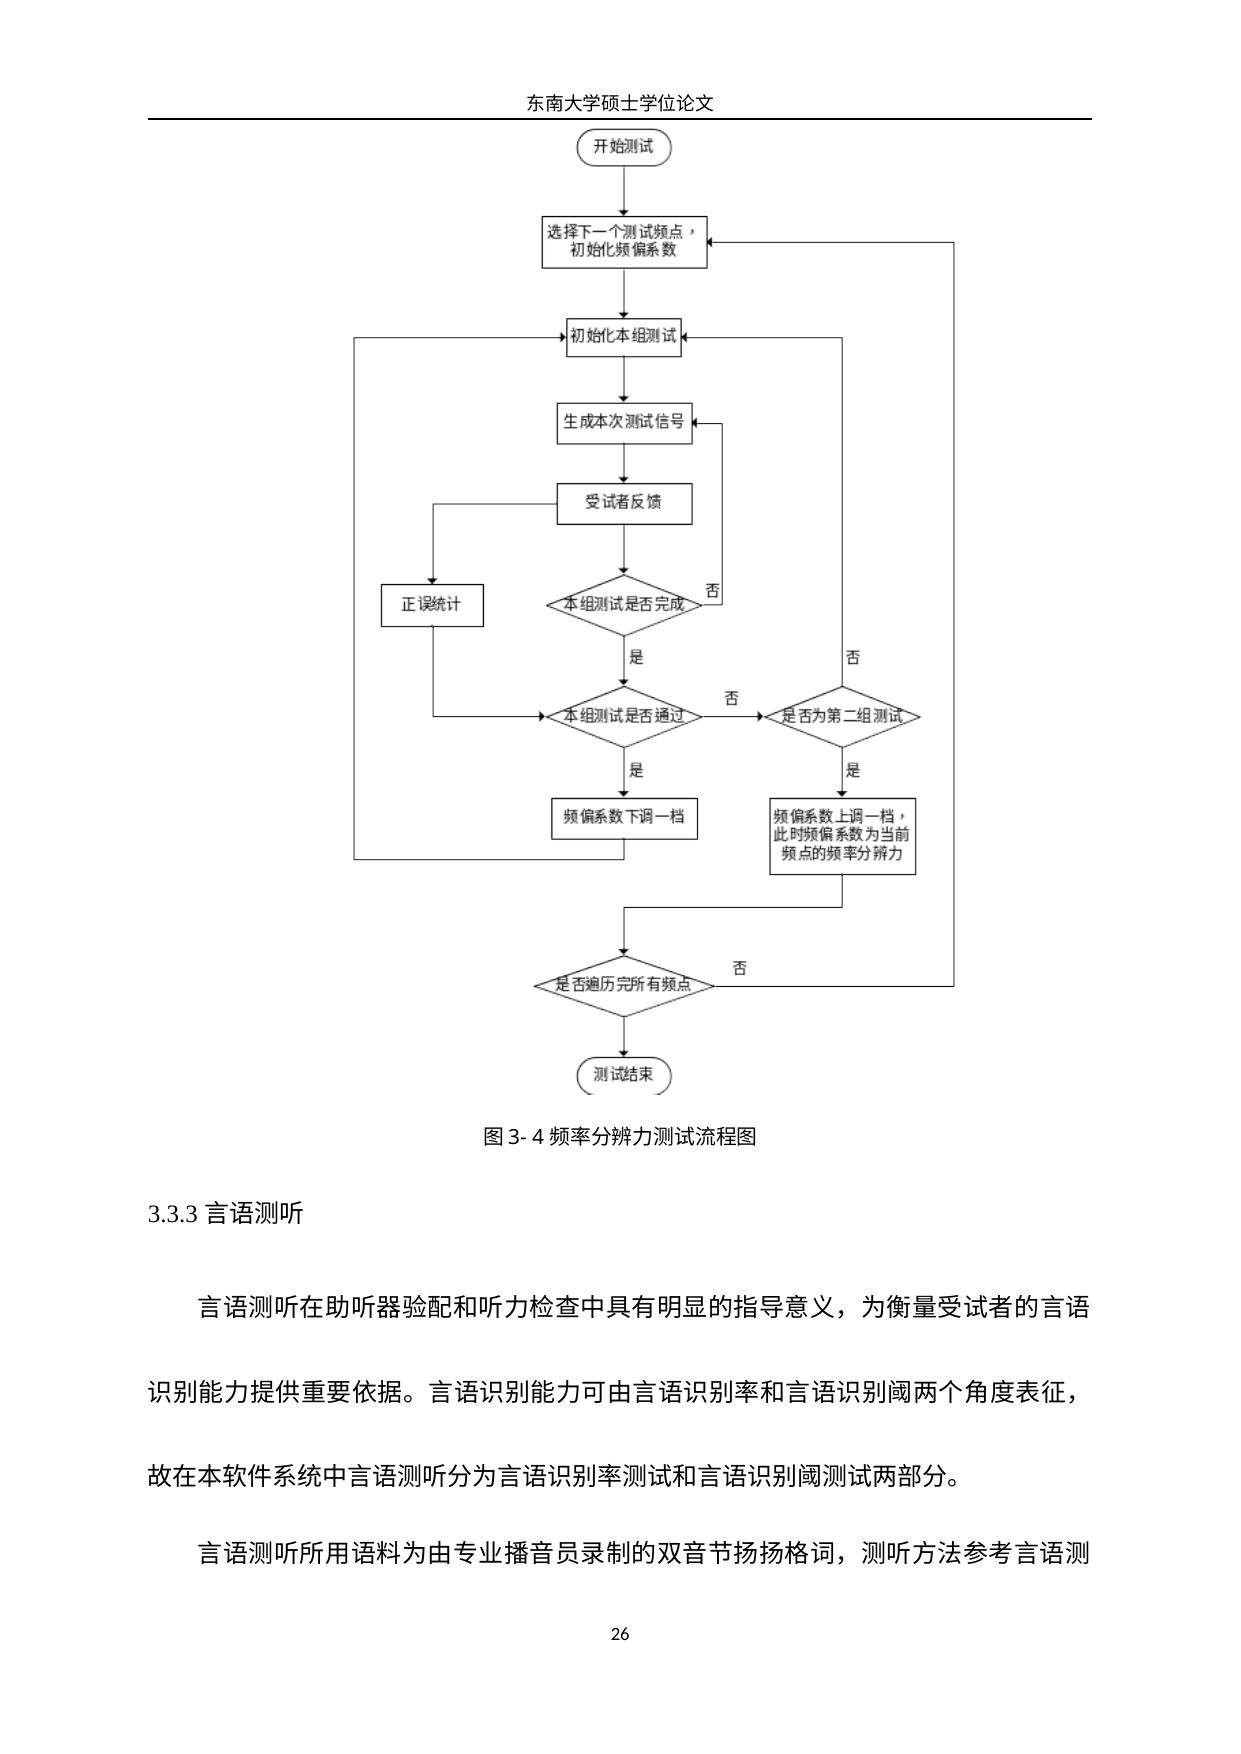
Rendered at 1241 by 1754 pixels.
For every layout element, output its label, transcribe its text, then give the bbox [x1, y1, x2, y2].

text 图3- 4 频率分辨力测试流程图 [148, 1119, 1092, 1153]
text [148, 1518, 1092, 1586]
text 言语测听在助听器验配和听力检查中具有明显的指导意义，为衡量受试者的言语识别能力提供重要依据。言语识别能力可由言语识别率和言语识别阈两个角度表征，故在本软件系统中言语测听分为言语识别率测试和言语识别阈测试两部分。 [148, 1271, 1092, 1509]
list 言语测听 [148, 1177, 1092, 1245]
